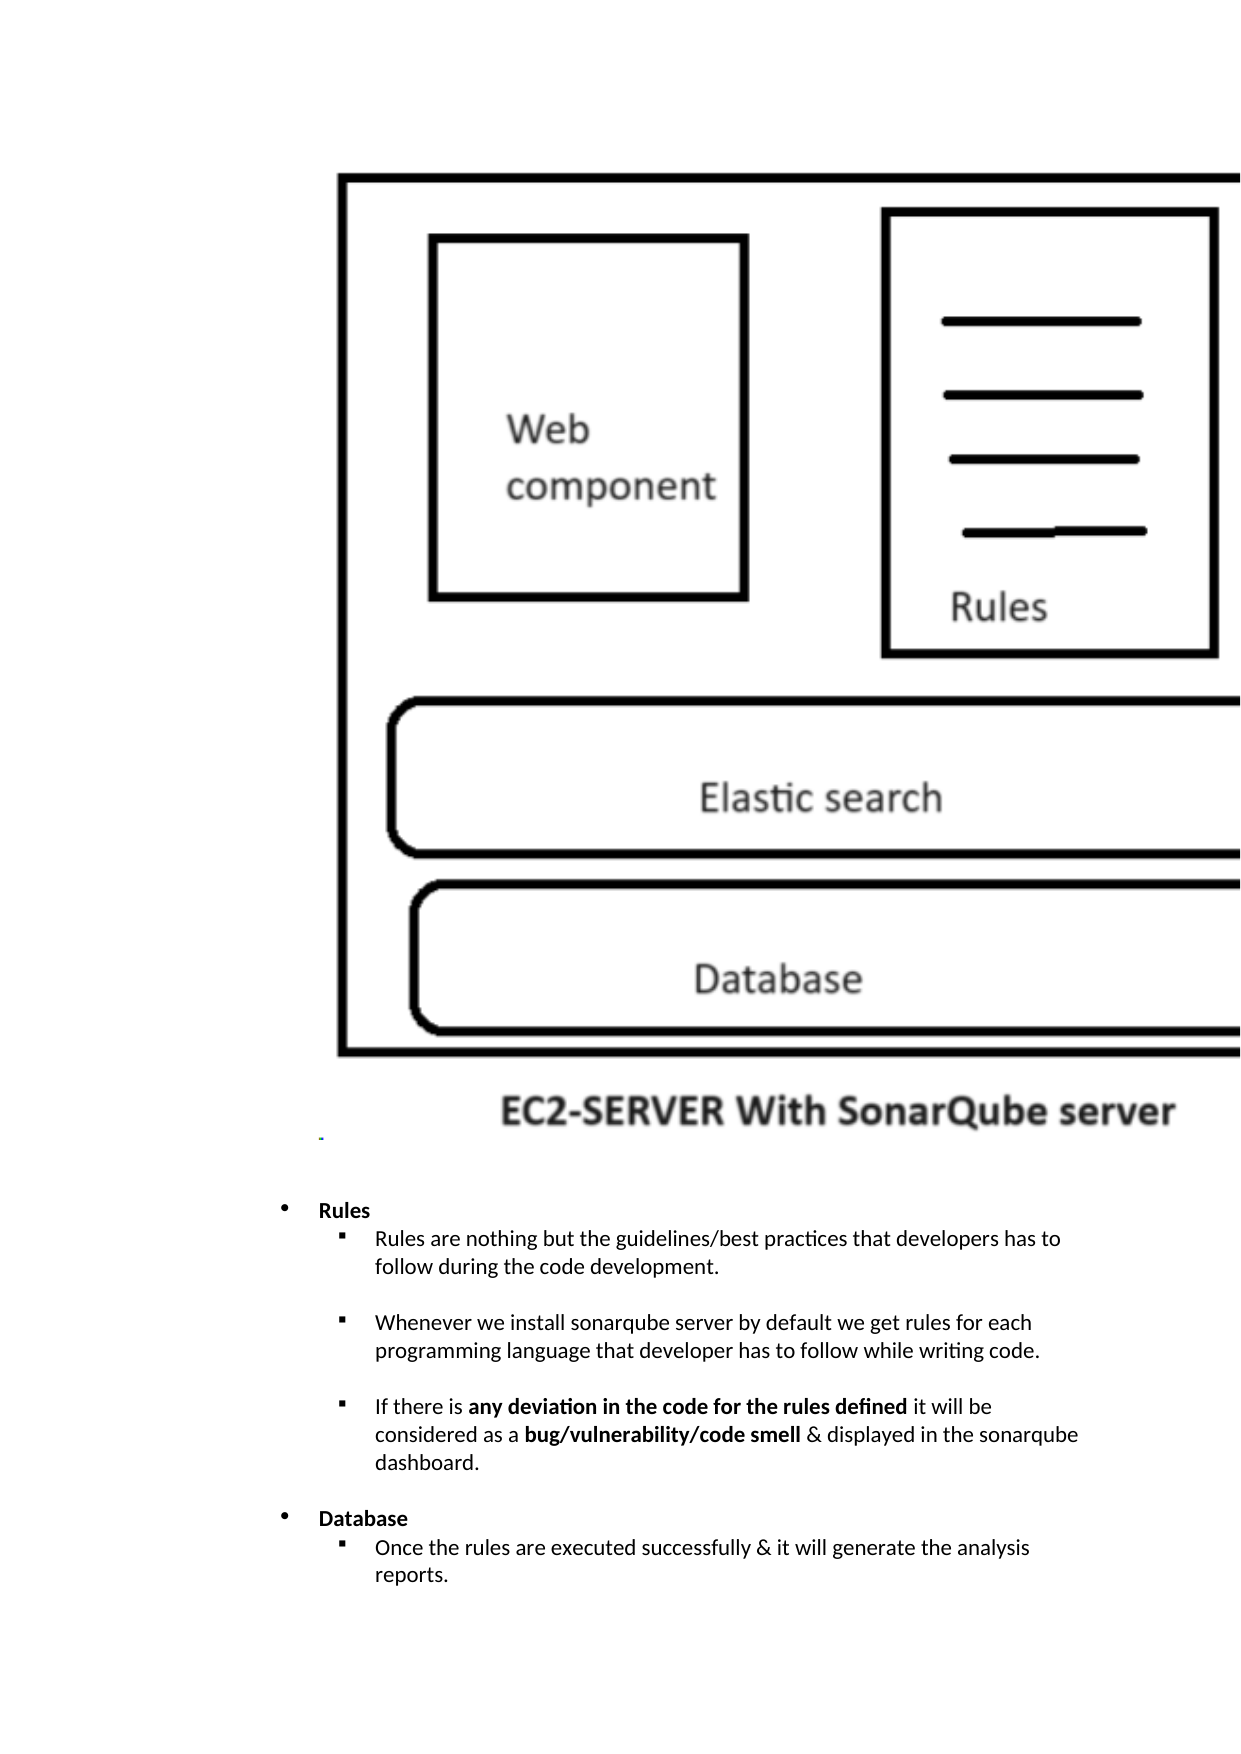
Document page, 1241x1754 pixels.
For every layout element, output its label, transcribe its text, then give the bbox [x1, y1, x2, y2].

list Rules are nothing but the guidelines/best practices that developers has to follow during the code development. [337, 1224, 1090, 1280]
picture [318, 150, 1241, 1140]
list Once the rules are executed successfully & it will generate the analysis reports. [337, 1533, 1090, 1589]
list Rules [281, 1196, 1090, 1224]
list Database [281, 1504, 1090, 1533]
list Whenever we install sonarqube server by default we get rules for each programming language that developer has to follow while writing code. [337, 1308, 1090, 1364]
list If there is any deviation in the code for the rules defined it will be considered as a bug/vulnerability/code smell & displayed in the sonarqube dashboard. [337, 1392, 1090, 1477]
